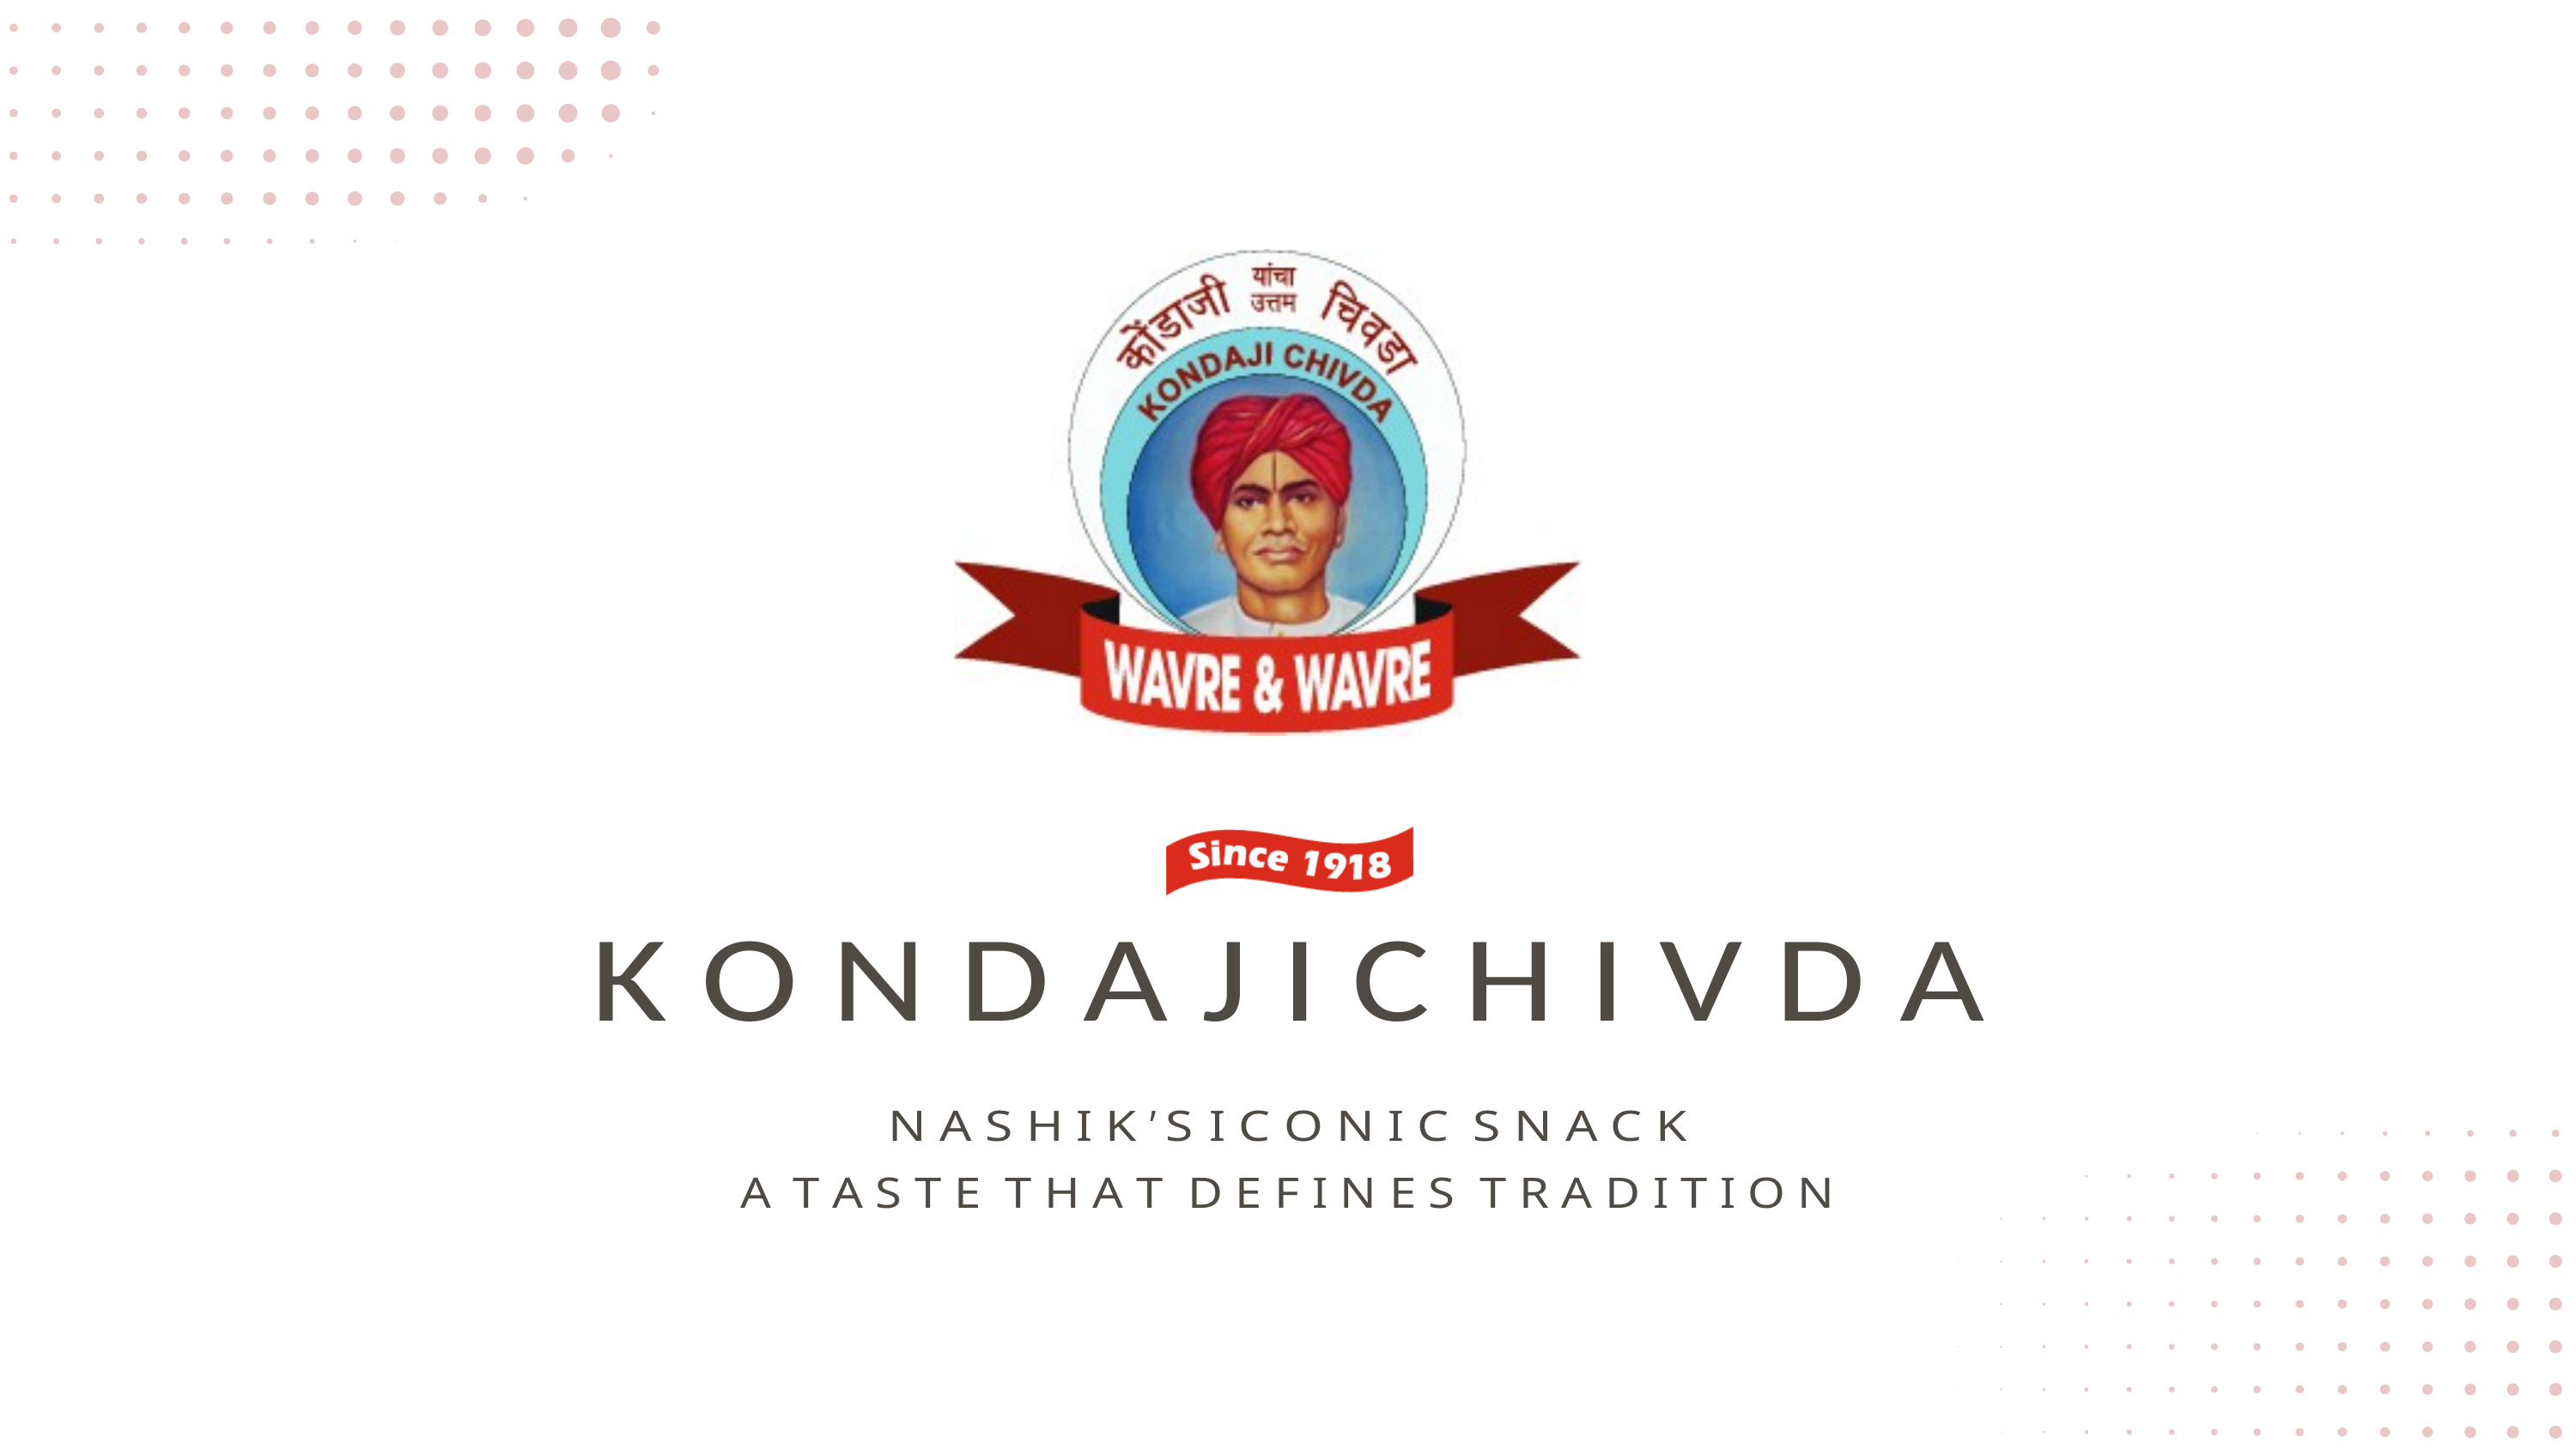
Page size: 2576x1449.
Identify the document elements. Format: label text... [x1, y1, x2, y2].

text K O N D A J I C H I V D A [32, 830, 2543, 1052]
picture [1165, 827, 1414, 830]
text A T A S T E T H A T D E F I N E S T R A D I T I O N [32, 1164, 2543, 1221]
picture [954, 249, 1583, 736]
text N A S H I K ’ S I C O N I C S N A C K [32, 1096, 2543, 1153]
